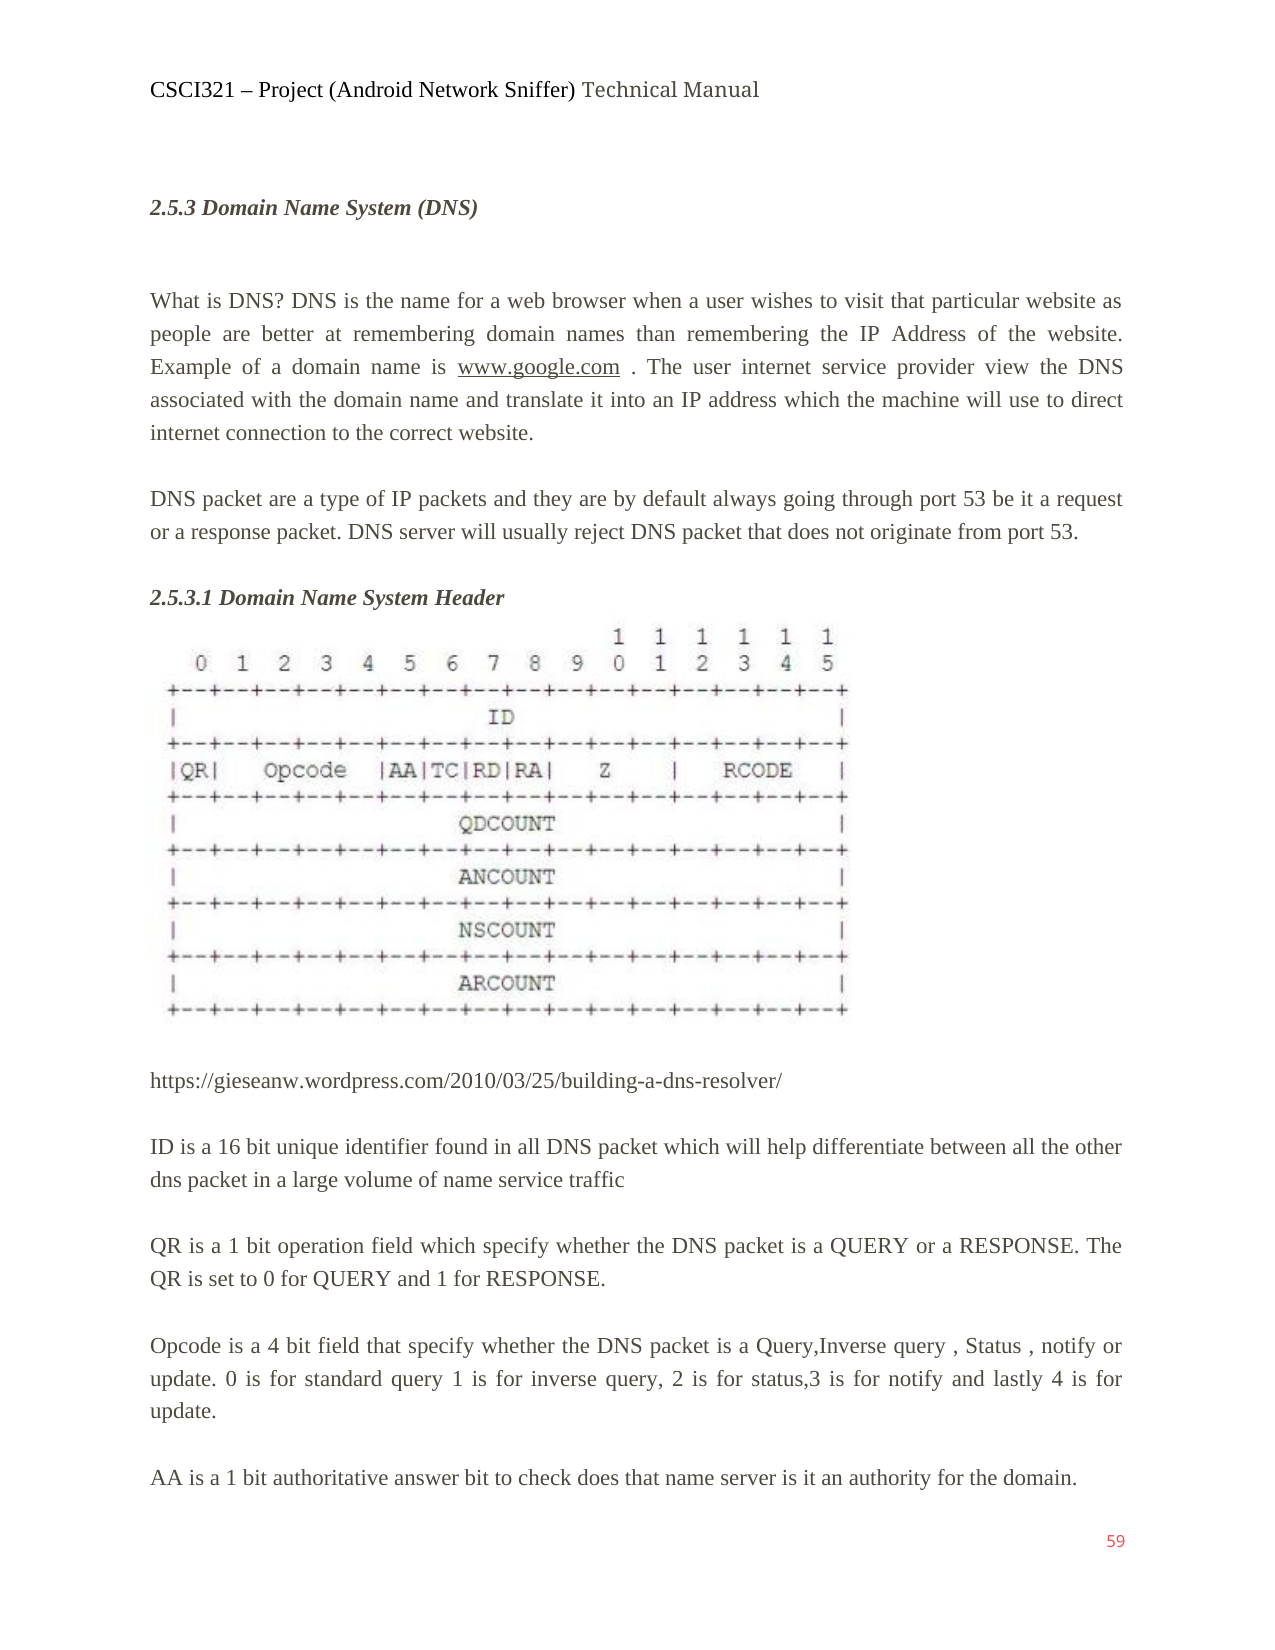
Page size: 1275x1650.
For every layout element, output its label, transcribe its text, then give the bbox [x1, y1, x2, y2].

picture [150, 610, 854, 1027]
text Opcode is a 4 bit field that specify whether the DNS packet is a Query,Inverse query , Status , notify or update. 0 is for standard query 1 is for inverse query, 2 is for status,3 is for notify and lastly 4 is for update. [150, 1332, 1125, 1424]
text What is DNS? DNS is the name for a web browser when a user wishes to visit that particular website as people are better at remembering domain names than remembering the IP Address of the website. Example of a domain name is www.google.com . The user internet service provider view the DNS associated with the domain name and translate it into an IP address which the machine will use to direct internet connection to the correct website. [150, 287, 1125, 445]
subtitle 2.5.3 Domain Name System (DNS) [150, 194, 1125, 221]
text QR is a 1 bit operation field which specify whether the DNS packet is a QUERY or a RESPONSE. The QR is set to 0 for QUERY and 1 for RESPONSE. [150, 1232, 1125, 1292]
text https://gieseanw.wordpress.com/2010/03/25/building-a-dns-resolver/ [150, 1067, 1125, 1093]
text AA is a 1 bit authoritative answer bit to check does that name server is it an authority for the domain. [150, 1464, 1125, 1490]
text ID is a 16 bit unique identifier found in all DNS packet which will help differentiate between all the other dns packet in a large volume of name service traffic [150, 1133, 1125, 1193]
subtitle 2.5.3.1 Domain Name System Header [150, 584, 1125, 610]
text DNS packet are a type of IP packets and they are by default always going through port 53 be it a request or a response packet. DNS server will usually reject DNS packet that does not originate from port 53. [150, 485, 1125, 544]
